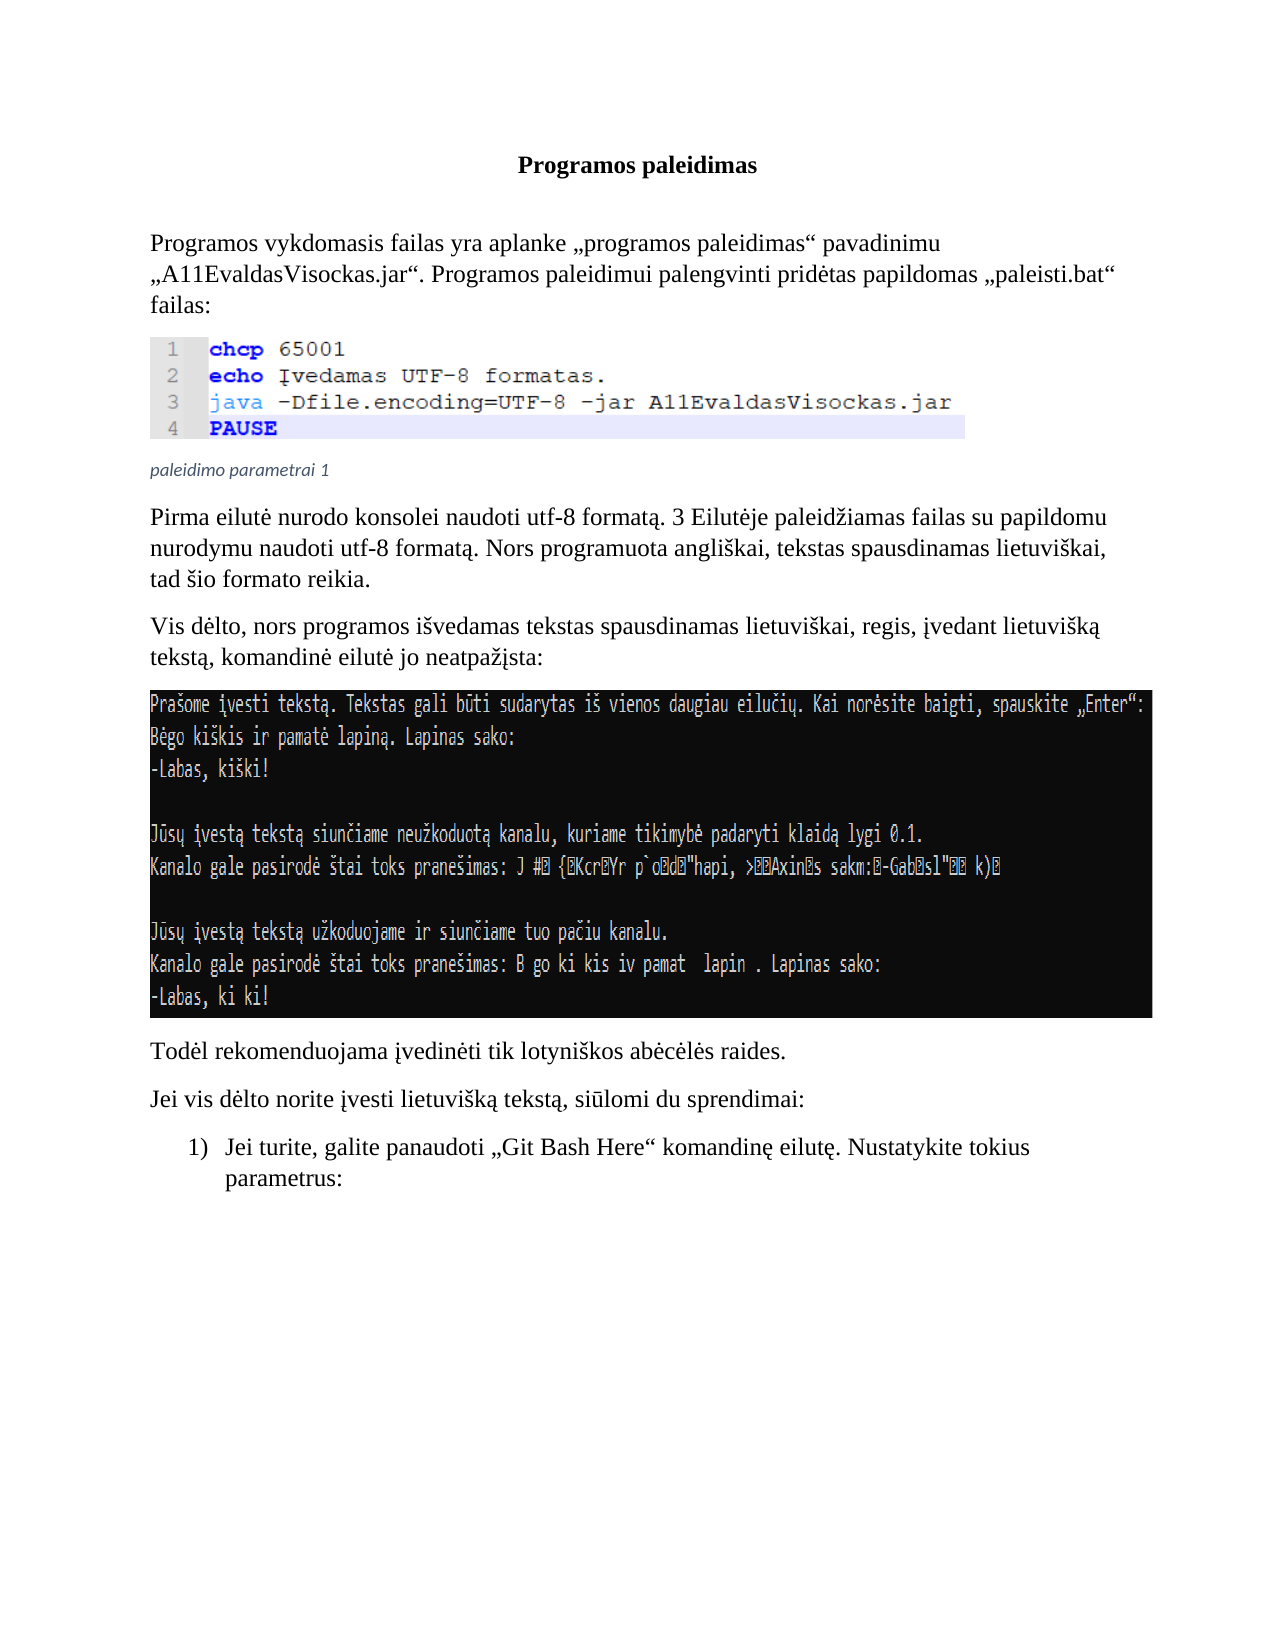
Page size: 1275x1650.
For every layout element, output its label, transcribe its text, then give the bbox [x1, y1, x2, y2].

text Todėl rekomenduojama įvedinėti tik lotyniškos abėcėlės raides. [150, 1036, 1125, 1065]
text Vis dėlto, nors programos išvedamas tekstas spausdinamas lietuviškai, regis, įvedant lietuvišką tekstą, komandinė eilutė jo neatpažįsta: [150, 611, 1125, 671]
text Pirma eilutė nurodo konsolei naudoti utf-8 formatą. 3 Eilutėje paleidžiamas failas su papildomu nurodymu naudoti utf-8 formatą. Nors programuota angliškai, tekstas spausdinamas lietuviškai, tad šio formato reikia. [150, 502, 1125, 592]
text paleidimo parametrai 1 [150, 458, 1125, 481]
text Jei vis dėlto norite įvesti lietuvišką tekstą, siūlomi du sprendimai: [150, 1084, 1125, 1113]
picture [150, 337, 965, 439]
list Jei turite, galite panaudoti „Git Bash Here“ komandinę eilutę. Nustatykite tokius parametrus: [187, 1132, 1125, 1192]
picture [150, 690, 1153, 1018]
text Programos vykdomasis failas yra aplanke „programos paleidimas“ pavadinimu „A11EvaldasVisockas.jar“. Programos paleidimui palengvinti pridėtas papildomas „paleisti.bat“ failas: [150, 228, 1125, 319]
subtitle Programos paleidimas [150, 150, 1125, 179]
